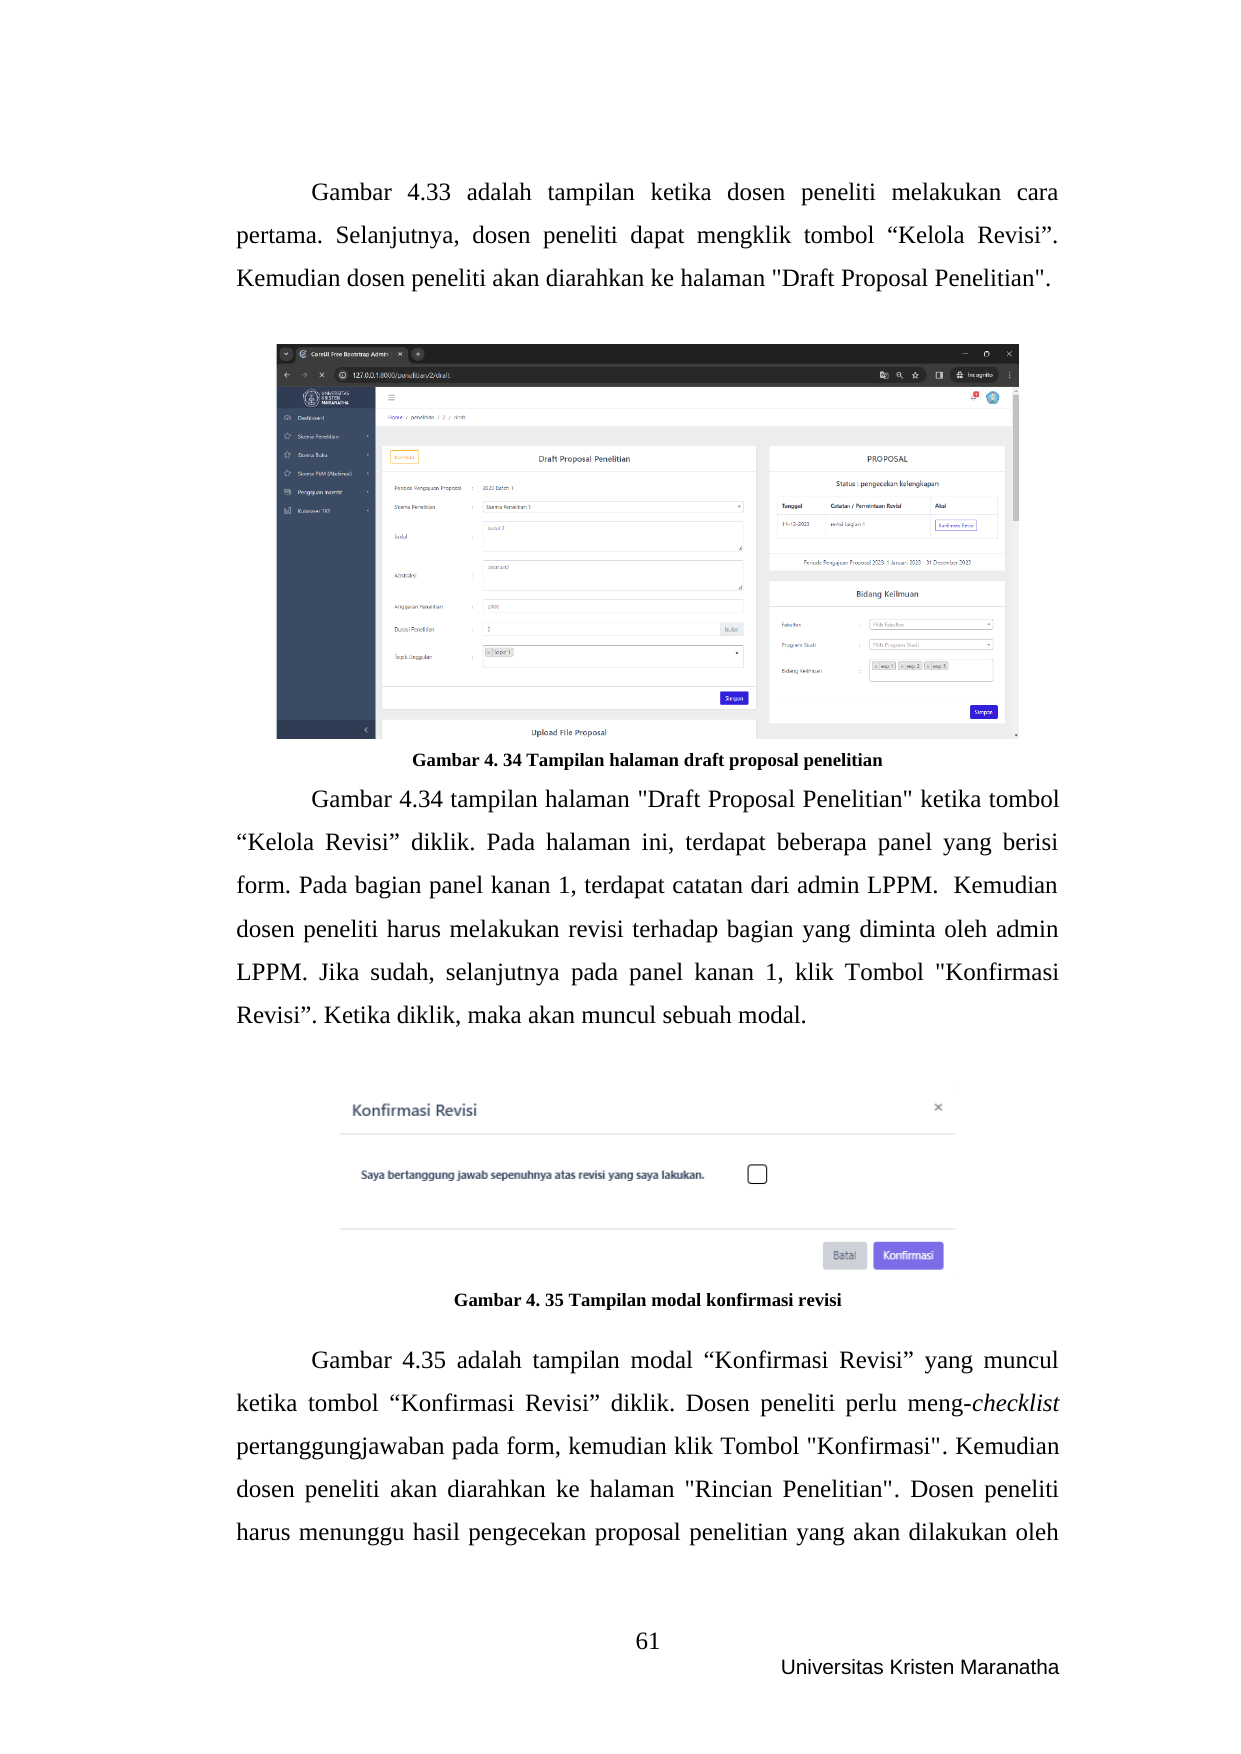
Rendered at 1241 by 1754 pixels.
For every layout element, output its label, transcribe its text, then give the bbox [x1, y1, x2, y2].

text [236, 1345, 1059, 1546]
picture [276, 344, 1019, 739]
picture [340, 1086, 956, 1280]
text Gambar 4.33 adalah tampilan ketika dosen peneliti melakukan cara pertama. Selanjutnya, dosen peneliti dapat mengklik tombol “Kelola Revisi”. Kemudian dosen peneliti akan diarahkan ke halaman "Draft Proposal Penelitian". [236, 177, 1059, 292]
text Gambar 4.34 tampilan halaman "Draft Proposal Penelitian" ketika tombol “Kelola Revisi” diklik. Pada halaman ini, terdapat beberapa panel yang berisi form. Pada bagian panel kanan 1, terdapat catatan dari admin LPPM. Kemudian dosen peneliti harus melakukan revisi terhadap bagian yang diminta oleh admin LPPM. Jika sudah, selanjutnya pada panel kanan 1, klik Tombol "Konfirmasi Revisi”. Ketika diklik, maka akan muncul sebuah modal. [236, 436, 1059, 1029]
